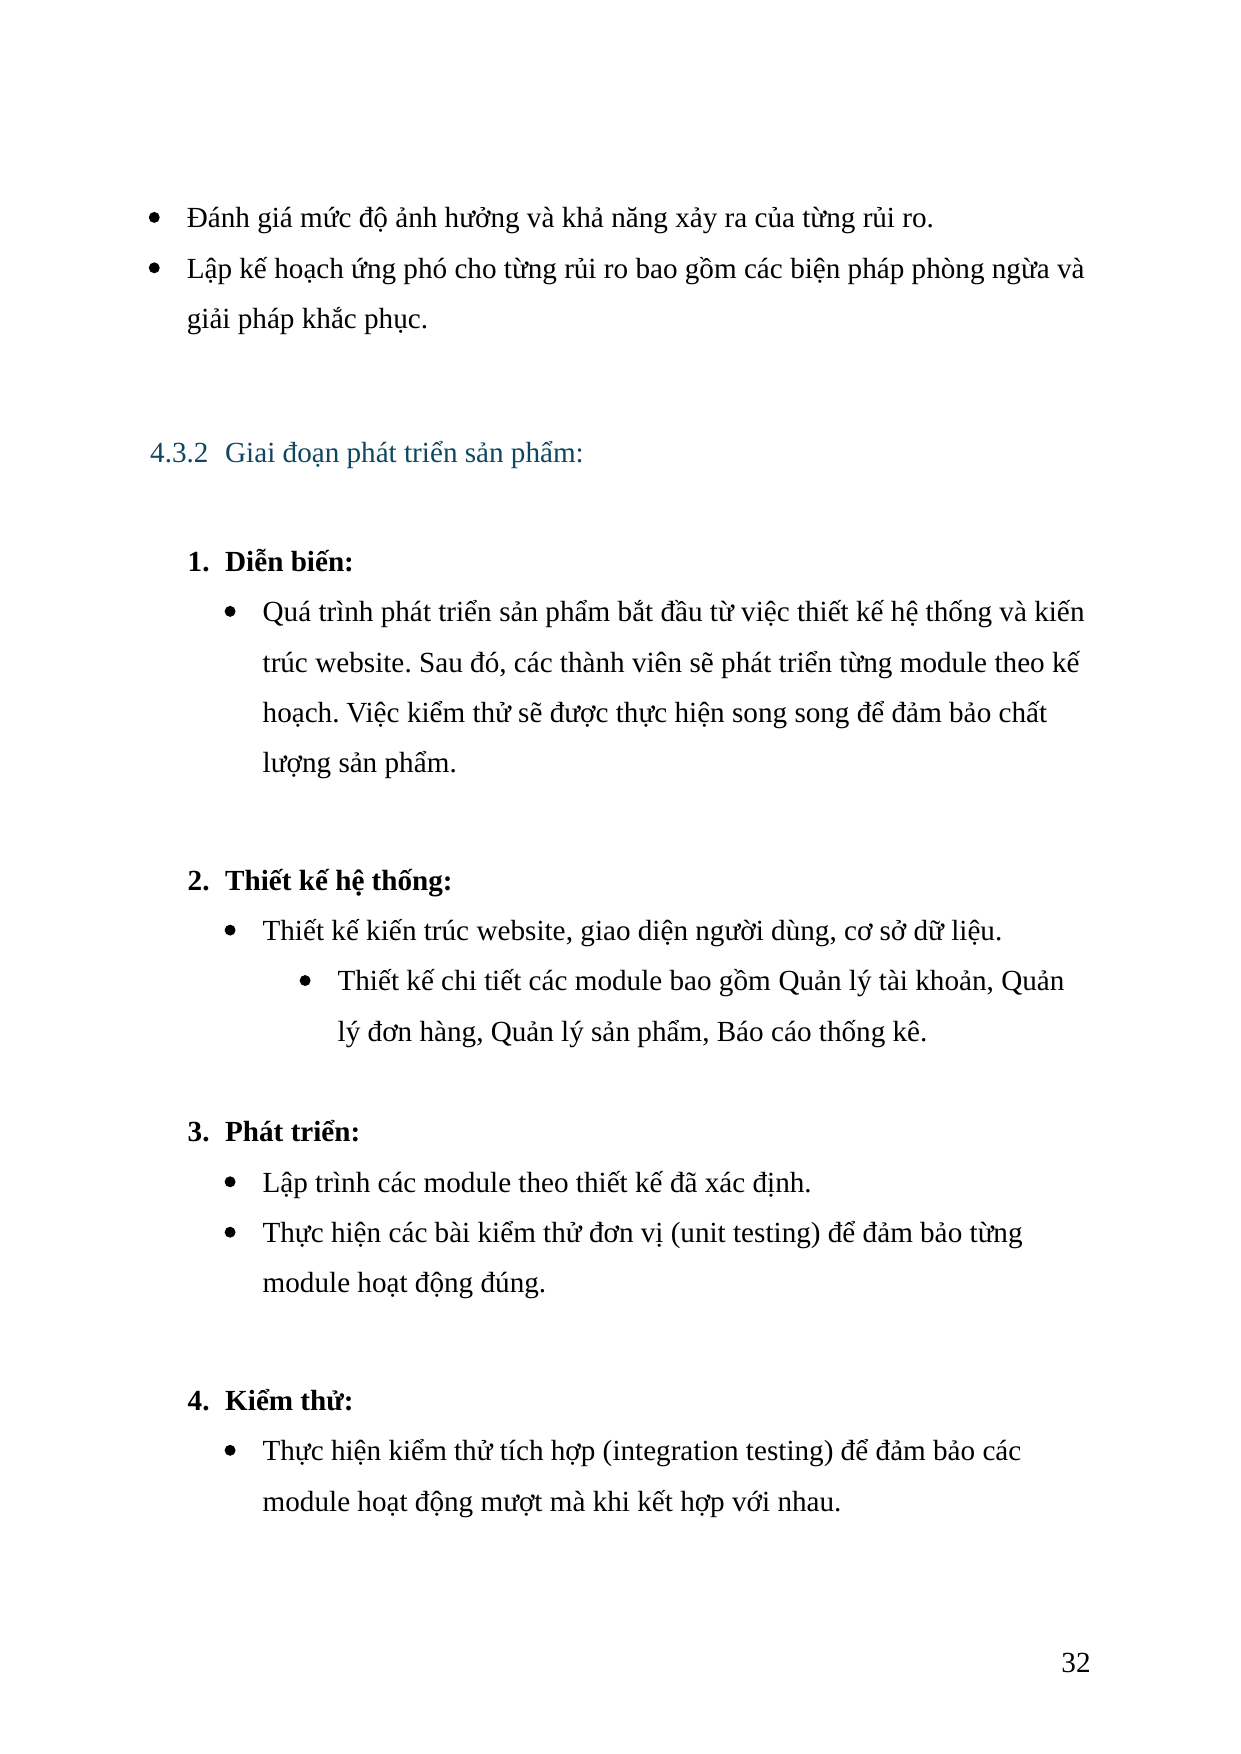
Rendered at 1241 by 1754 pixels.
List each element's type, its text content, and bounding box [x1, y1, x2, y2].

list Thực hiện kiểm thử tích hợp (integration testing) để đảm bảo các module hoạt động mượt mà khi kết hợp với nhau. [225, 1433, 1090, 1517]
list Thiết kế chi tiết các module bao gồm Quản lý tài khoản, Quản lý đơn hàng, Quản lý sản phẩm, Báo cáo thống kê. [300, 963, 1090, 1047]
list Diễn biến: [187, 544, 1090, 578]
subtitle Giai đoạn phát triển sản phẩm: [150, 435, 1090, 469]
list Lập kế hoạch ứng phó cho từng rủi ro bao gồm các biện pháp phòng ngừa và giải pháp khắc phục. [149, 251, 1090, 335]
list Lập trình các module theo thiết kế đã xác định. [225, 1165, 1090, 1198]
list Thiết kế hệ thống: [187, 863, 1090, 896]
list Thực hiện các bài kiểm thử đơn vị (unit testing) để đảm bảo từng module hoạt động đúng. [225, 1215, 1090, 1299]
list Kiểm thử: [187, 1383, 1090, 1416]
list Phát triển: [187, 1114, 1090, 1148]
list Thiết kế kiến trúc website, giao diện người dùng, cơ sở dữ liệu. [225, 913, 1090, 947]
list Đánh giá mức độ ảnh hưởng và khả năng xảy ra của từng rủi ro. [149, 200, 1090, 234]
list Quá trình phát triển sản phẩm bắt đầu từ việc thiết kế hệ thống và kiến trúc website. Sau đó, các thành viên sẽ phát triển từng module theo kế hoạch. Việc kiểm thử sẽ được thực hiện song song để đảm bảo chất lượng sản phẩm. [225, 594, 1090, 779]
